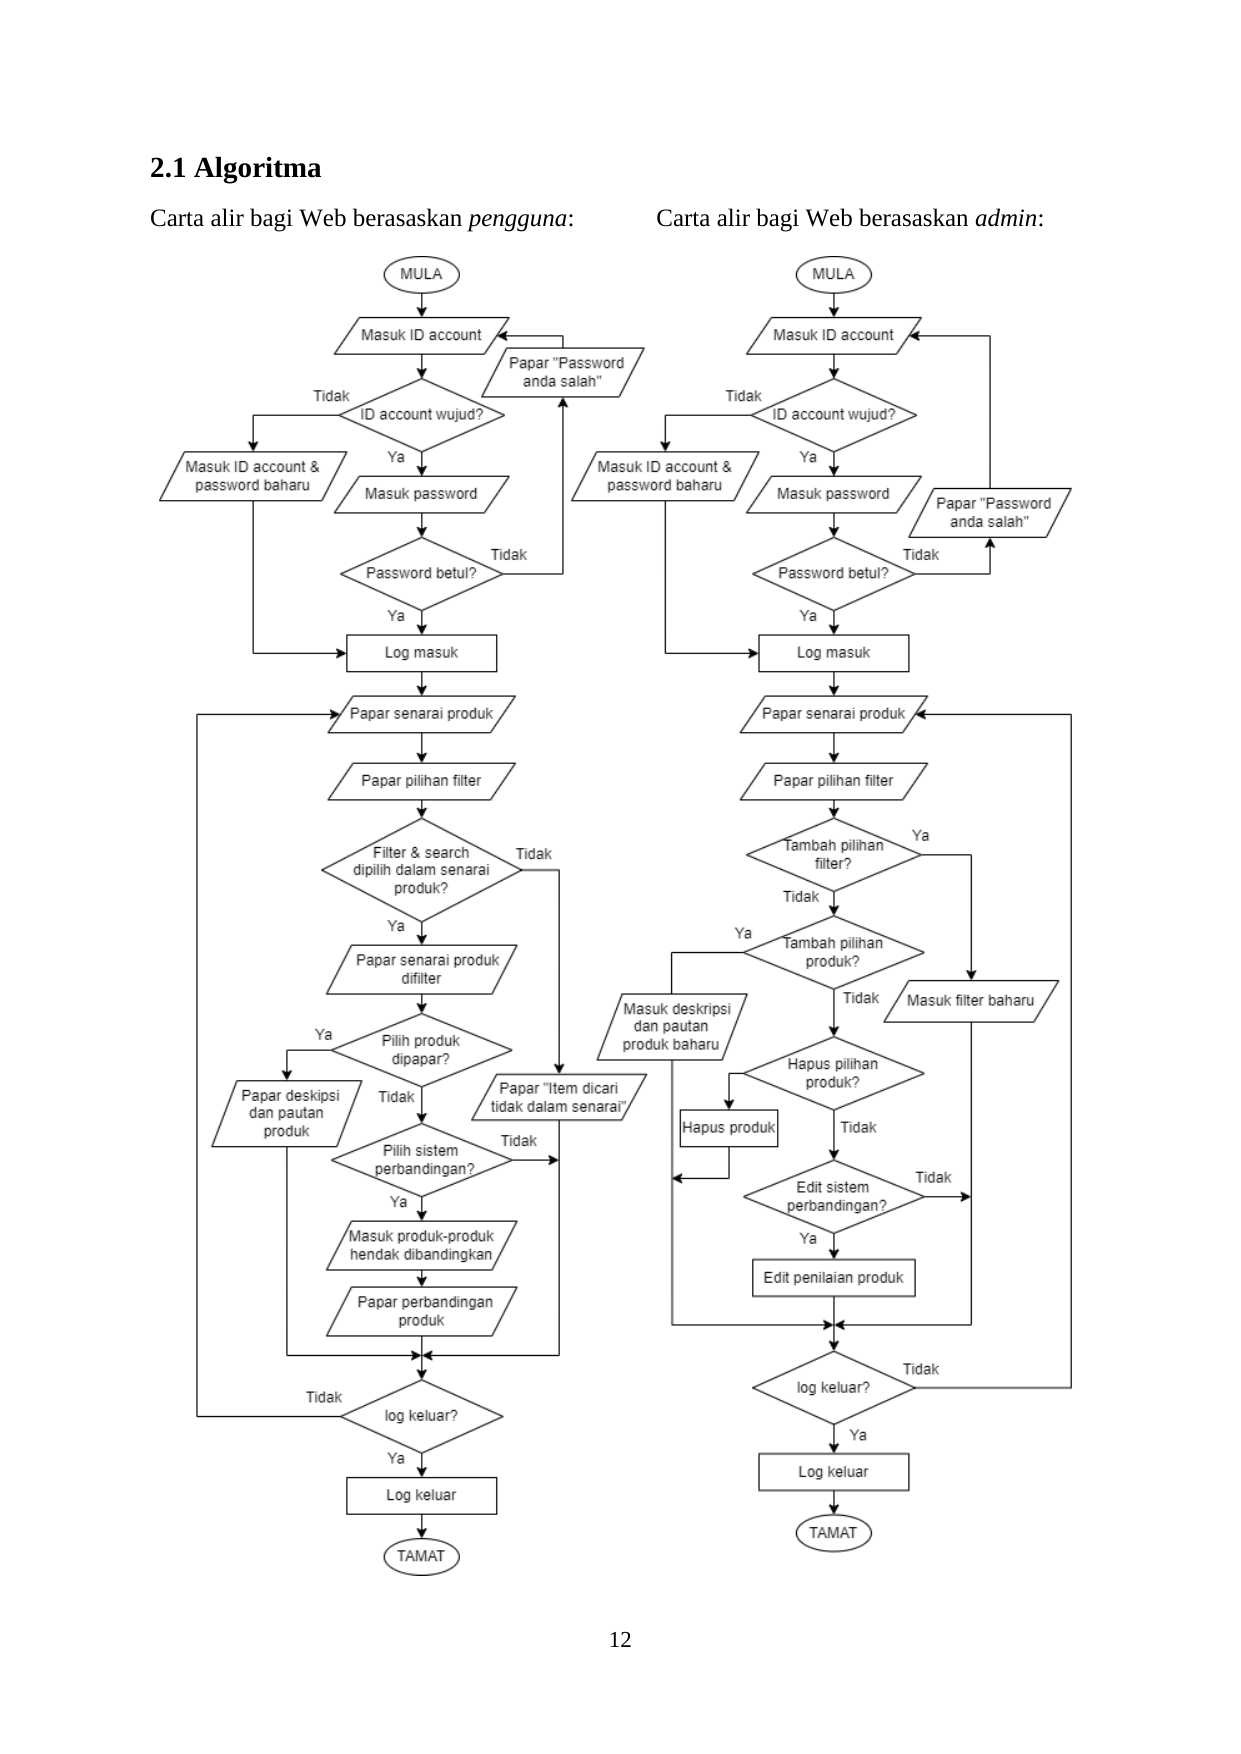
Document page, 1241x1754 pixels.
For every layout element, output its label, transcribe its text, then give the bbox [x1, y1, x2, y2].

picture [159, 256, 1082, 1576]
text Carta alir bagi Web berasaskan pengguna: Carta alir bagi Web berasaskan admin: [150, 203, 1090, 232]
text 2.1 Algoritma [150, 150, 1090, 183]
